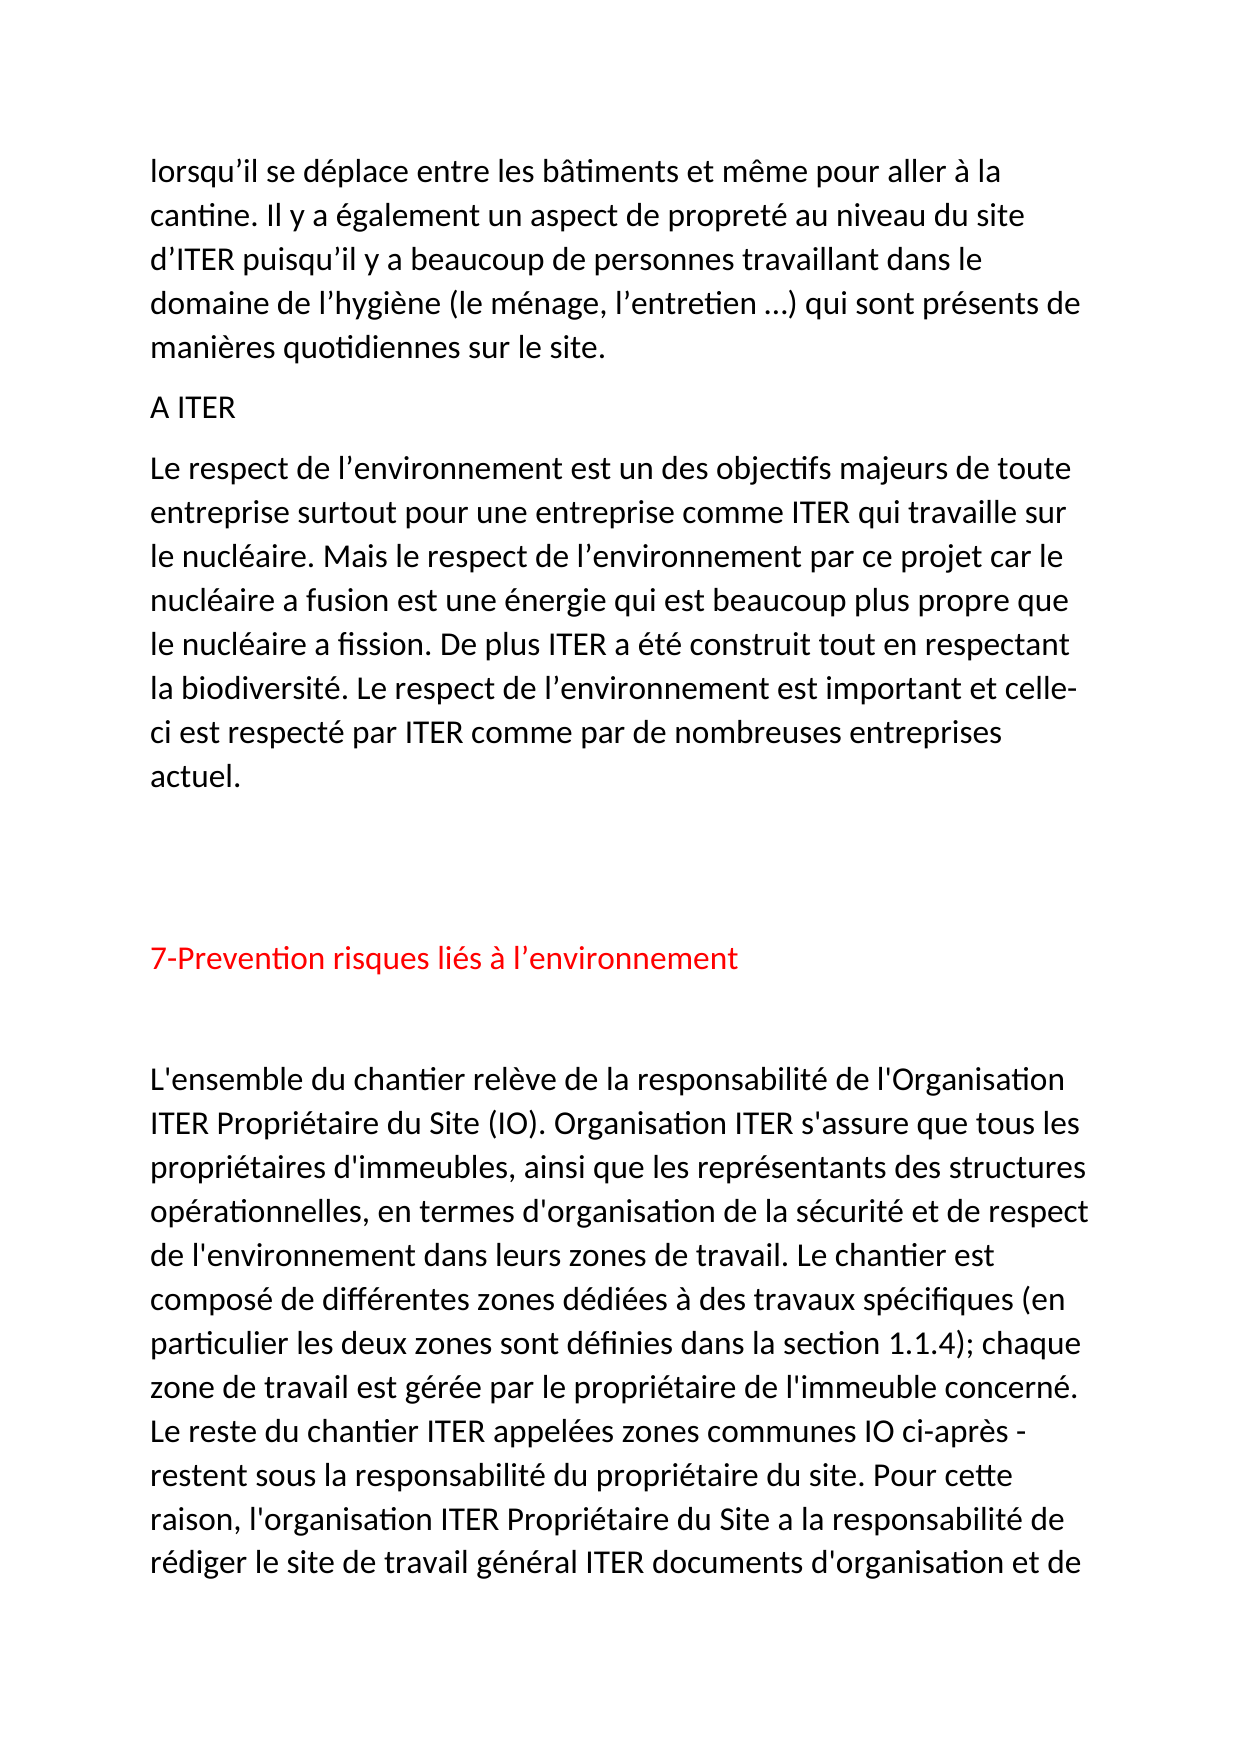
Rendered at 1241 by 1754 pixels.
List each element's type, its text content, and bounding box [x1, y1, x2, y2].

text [150, 1058, 1090, 1582]
text A ITER [150, 386, 1090, 427]
text 7-Prevention risques liés à l’environnement [150, 937, 1090, 977]
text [150, 150, 1090, 367]
text Le respect de l’environnement est un des objectifs majeurs de toute entreprise surtout pour une entreprise comme ITER qui travaille sur le nucléaire. Mais le respect de l’environnement par ce projet car le nucléaire a fusion est une énergie qui est beaucoup plus propre que le nucléaire a fission. De plus ITER a été construit tout en respectant la biodiversité. Le respect de l’environnement est important et celle-ci est respecté par ITER comme par de nombreuses entreprises actuel. [150, 447, 1090, 796]
